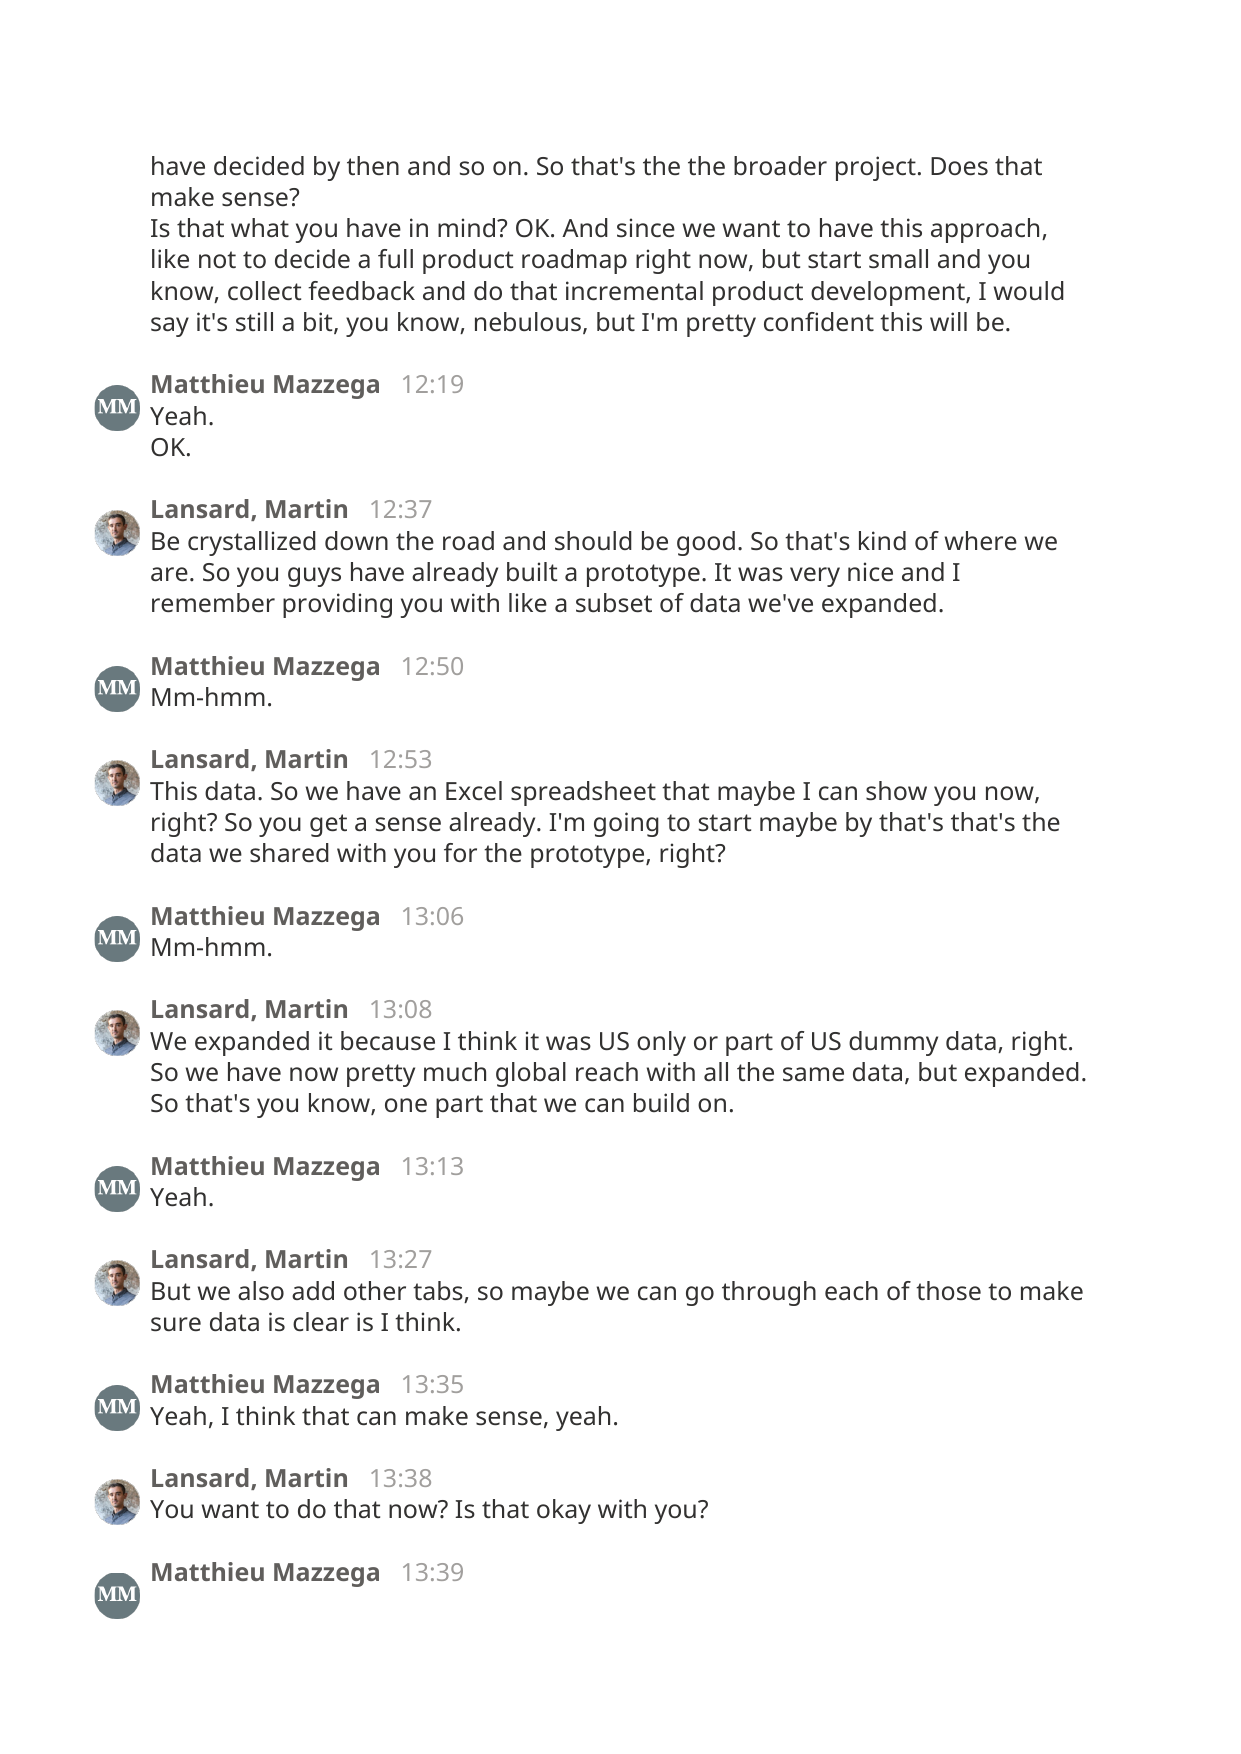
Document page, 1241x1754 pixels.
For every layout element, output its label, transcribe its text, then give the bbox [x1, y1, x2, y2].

picture [94, 1166, 140, 1212]
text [150, 1525, 1090, 1587]
picture [94, 510, 140, 556]
picture [94, 1010, 140, 1056]
text Lansard, Martin 13:38 You want to do that now? Is that okay with you? [150, 1431, 1090, 1525]
text Lansard, Martin 13:27 But we also add other tabs, so maybe we can go through each of those to make sure data is clear is I think. [150, 1212, 1090, 1337]
picture [94, 385, 140, 431]
text Lansard, Martin 12:37 Be crystallized down the road and should be good. So that's kind of where we are. So you guys have already built a prototype. It was very nice and I remember providing you with like a subset of data we've expanded. [150, 462, 1090, 619]
picture [94, 760, 140, 806]
picture [94, 1260, 140, 1306]
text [150, 150, 1090, 337]
text Matthieu Mazzega 13:35 Yeah, I think that can make sense, yeah. [150, 1337, 1090, 1431]
text Matthieu Mazzega 13:06 Mm-hmm. [150, 869, 1090, 962]
picture [94, 1573, 140, 1619]
picture [94, 666, 140, 712]
text Matthieu Mazzega 13:13 Yeah. [150, 1119, 1090, 1212]
picture [94, 1385, 140, 1431]
text Lansard, Martin 13:08 We expanded it because I think it was US only or part of US dummy data, right. So we have now pretty much global reach with all the same data, but expanded. So that's you know, one part that we can build on. [150, 962, 1090, 1119]
text Matthieu Mazzega 12:19 Yeah. OK. [150, 337, 1090, 462]
text Lansard, Martin 12:53 This data. So we have an Excel spreadsheet that maybe I can show you now, right? So you get a sense already. I'm going to start maybe by that's that's the data we shared with you for the prototype, right? [150, 712, 1090, 869]
text Matthieu Mazzega 12:50 Mm-hmm. [150, 619, 1090, 712]
picture [94, 1479, 140, 1525]
picture [94, 916, 140, 962]
